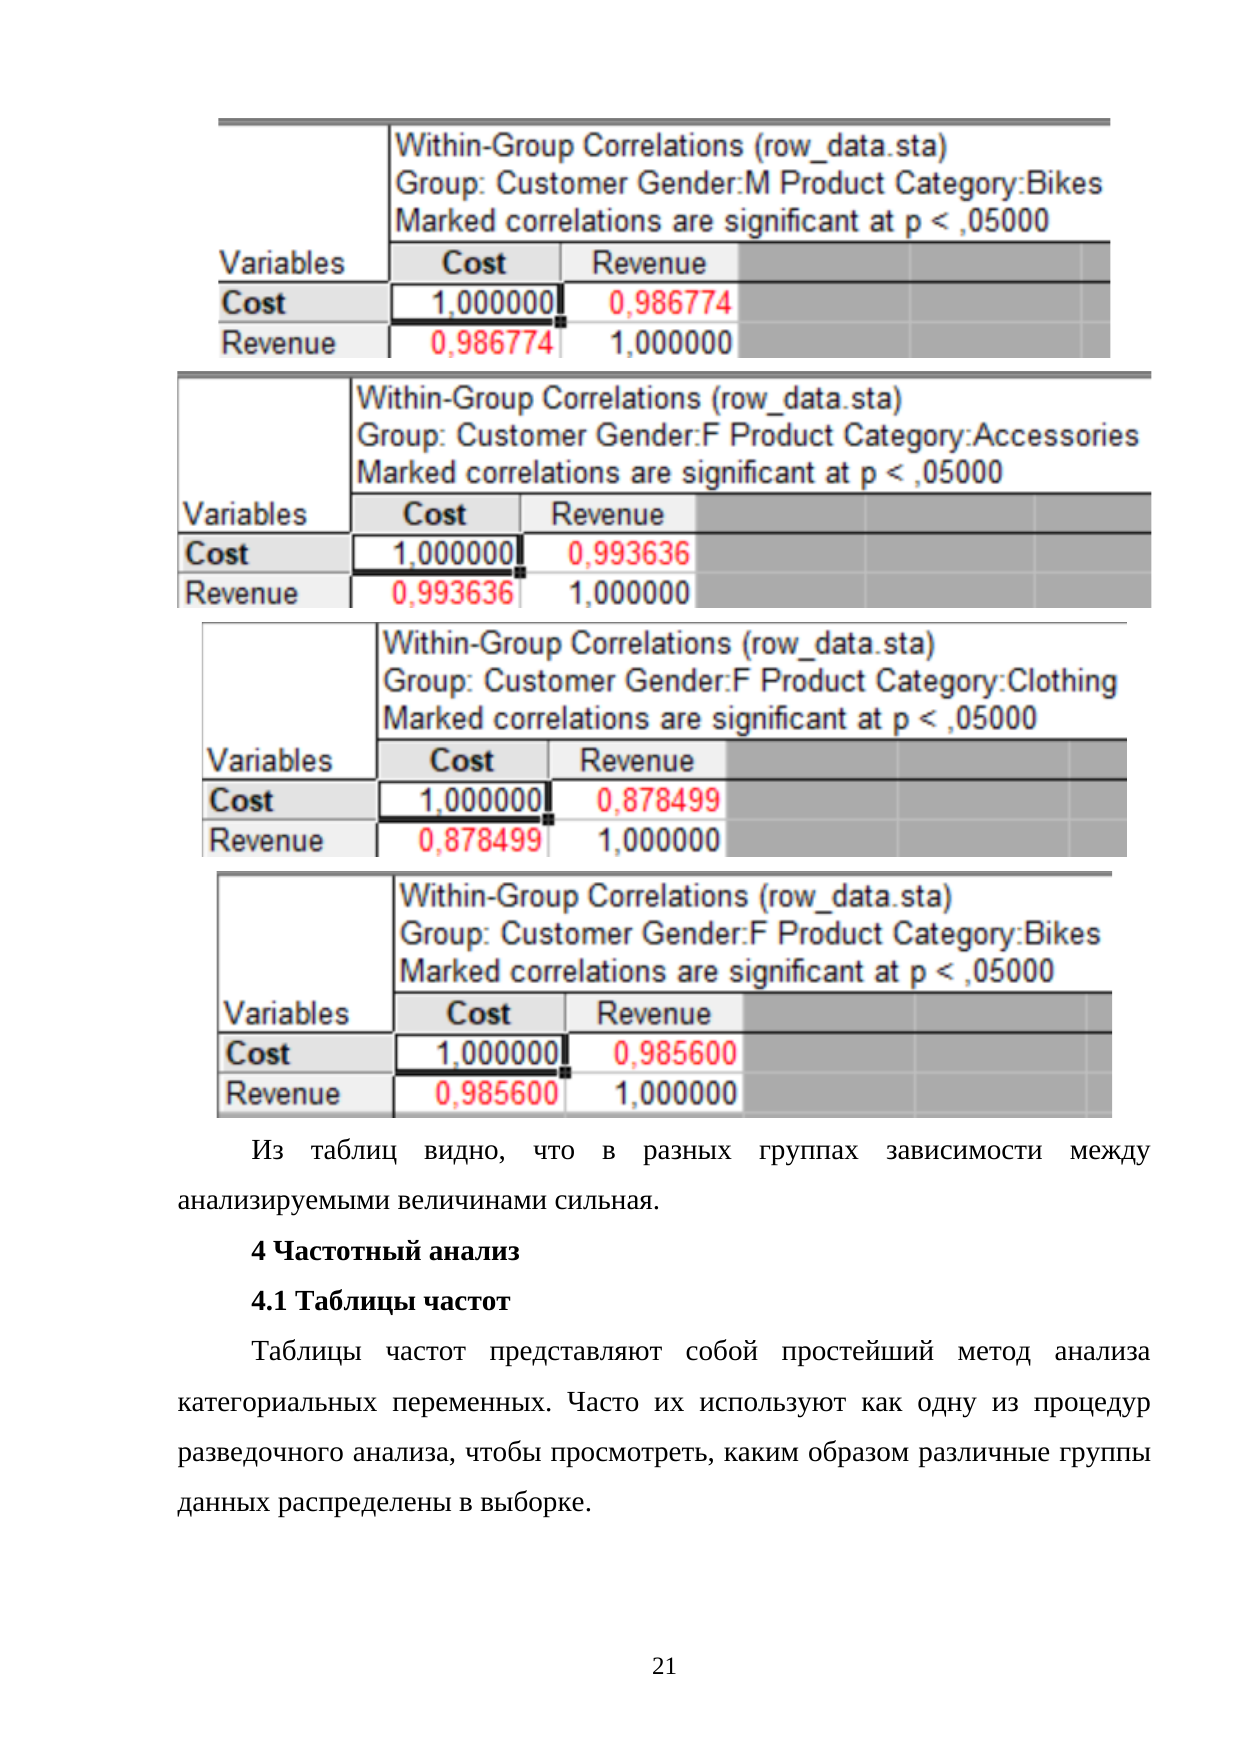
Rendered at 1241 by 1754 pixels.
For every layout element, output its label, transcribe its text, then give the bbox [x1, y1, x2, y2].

picture [177, 371, 1152, 608]
text 4.1 Таблицы частот [177, 1283, 1152, 1317]
picture [218, 118, 1111, 358]
picture [201, 622, 1127, 857]
picture [216, 871, 1113, 1118]
text Таблицы частот представляют собой простейший метод анализа категориальных переменных. Часто их используют как одну из процедур разведочного анализа, чтобы просмотреть, каким образом различные группы данных распределены в выборке. [177, 1333, 1152, 1518]
text 4 Частотный анализ [177, 1233, 1152, 1266]
text Из таблиц видно, что в разных группах зависимости между анализируемыми величинами сильная. [177, 1132, 1152, 1216]
